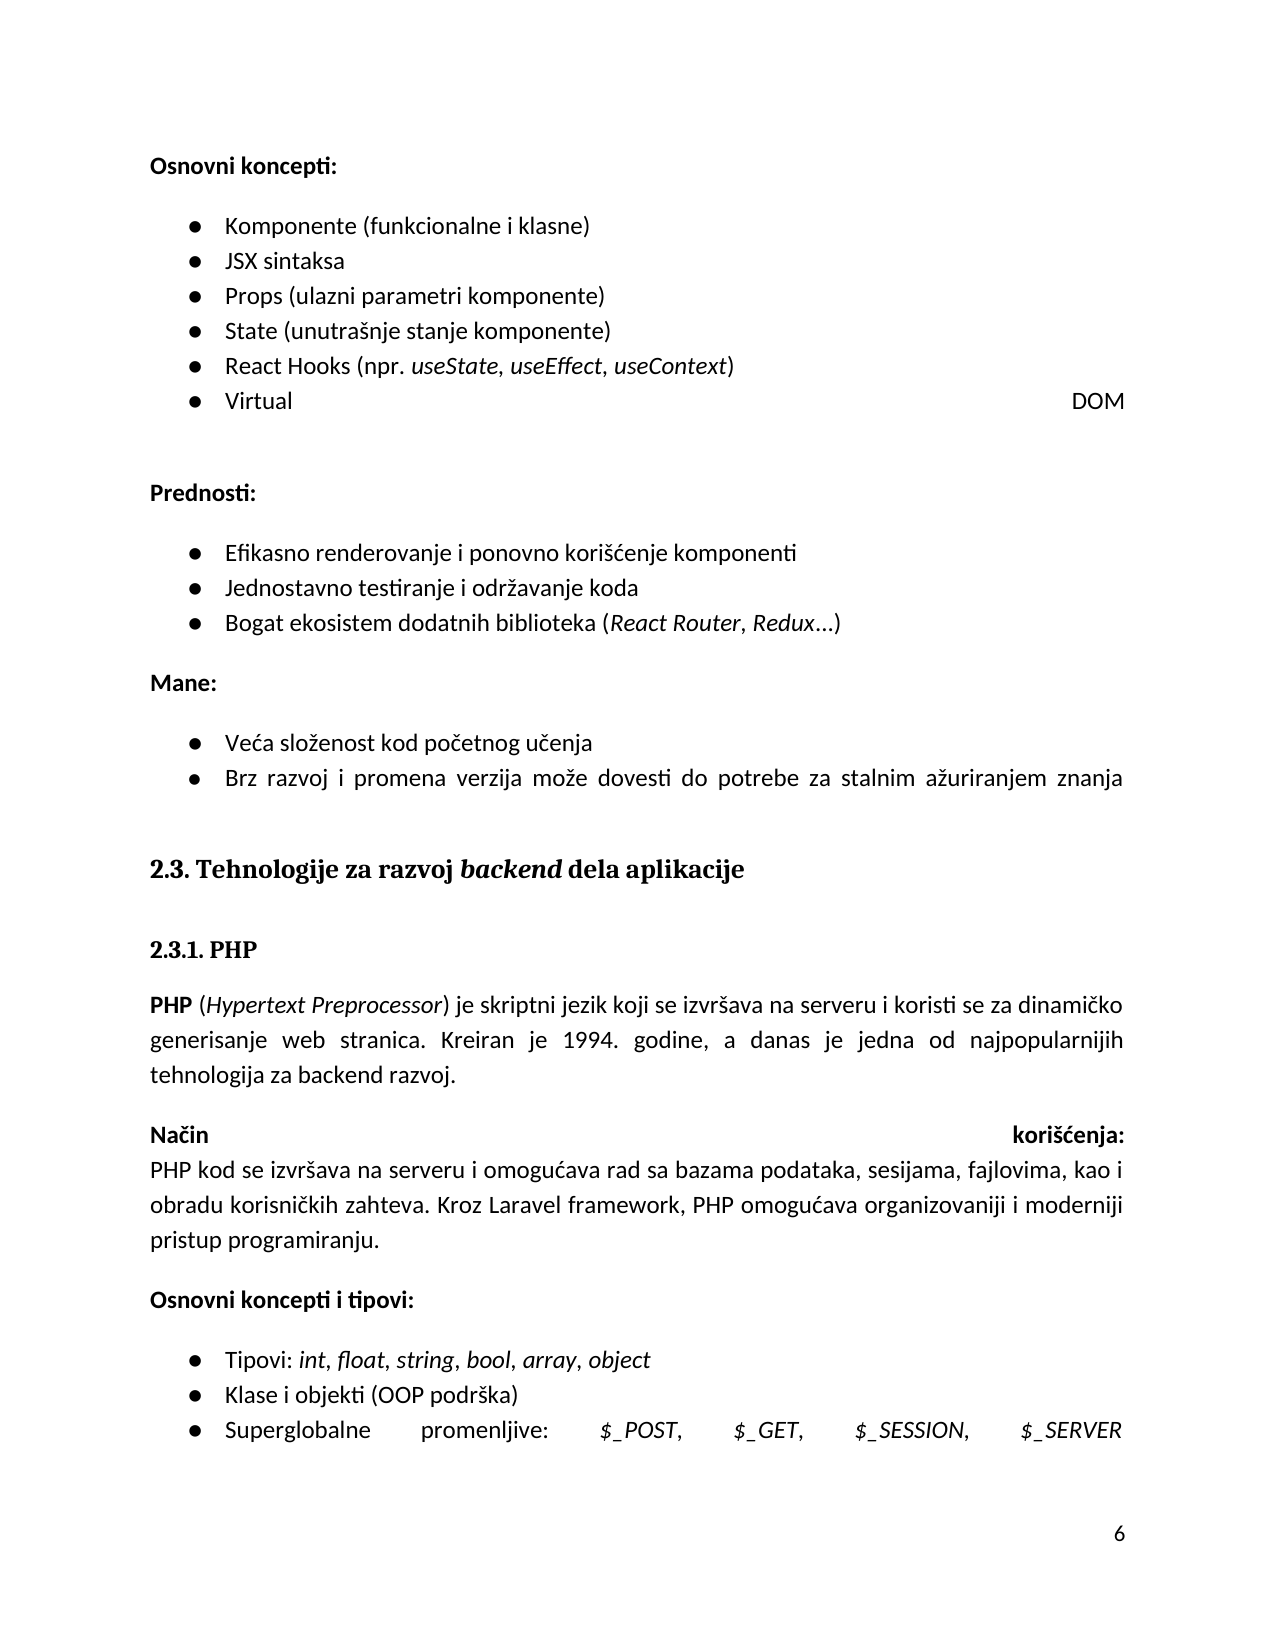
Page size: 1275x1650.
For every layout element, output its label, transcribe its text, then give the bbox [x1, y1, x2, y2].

list Tipovi: int, float, string, bool, array, object [187, 1345, 1125, 1375]
list Komponente (funkcionalne i klasne) [187, 210, 1125, 241]
list State (unutrašnje stanje komponente) [187, 315, 1125, 346]
list Veća složenost kod početnog učenja [187, 727, 1125, 757]
list React Hooks (npr. useState, useEffect, useContext) [187, 350, 1125, 381]
list Efikasno renderovanje i ponovno korišćenje komponenti [187, 537, 1125, 567]
subtitle 2.3. Tehnologije za razvoj backend dela aplikacije [150, 854, 1125, 885]
list Brz razvoj i promena verzija može dovesti do potrebe za stalnim ažuriranjem znanja [187, 762, 1125, 824]
list Bogat ekosistem dodatnih biblioteka (React Router, Redux...) [187, 607, 1125, 637]
text Osnovni koncepti i tipovi: [150, 1285, 1125, 1315]
text Osnovni koncepti: [150, 150, 1125, 181]
list Jednostavno testiranje i održavanje koda [187, 572, 1125, 602]
text PHP (Hypertext Preprocessor) je skriptni jezik koji se izvršava na serveru i koristi se za dinamičko generisanje web stranica. Kreiran je 1994. godine, a danas je jedna od najpopularnijih tehnologija za backend razvoj. [150, 990, 1125, 1090]
list Klase i objekti (OOP podrška) [187, 1380, 1125, 1410]
text Način korišćenja: PHP kod se izvršava na serveru i omogućava rad sa bazama podataka, sesijama, fajlovima, kao i obradu korisničkih zahteva. Kroz Laravel framework, PHP omogućava organizovaniji i moderniji pristup programiranju. [150, 1120, 1125, 1255]
list Superglobalne promenljive: $_POST, $_GET, $_SESSION, $_SERVER [187, 1415, 1125, 1473]
list Virtual DOM [187, 385, 1125, 448]
subtitle 2.3.1. PHP [150, 936, 1125, 965]
list JSX sintaksa [187, 245, 1125, 276]
list Props (ulazni parametri komponente) [187, 280, 1125, 311]
text Mane: [150, 667, 1125, 697]
text Prednosti: [150, 477, 1125, 507]
